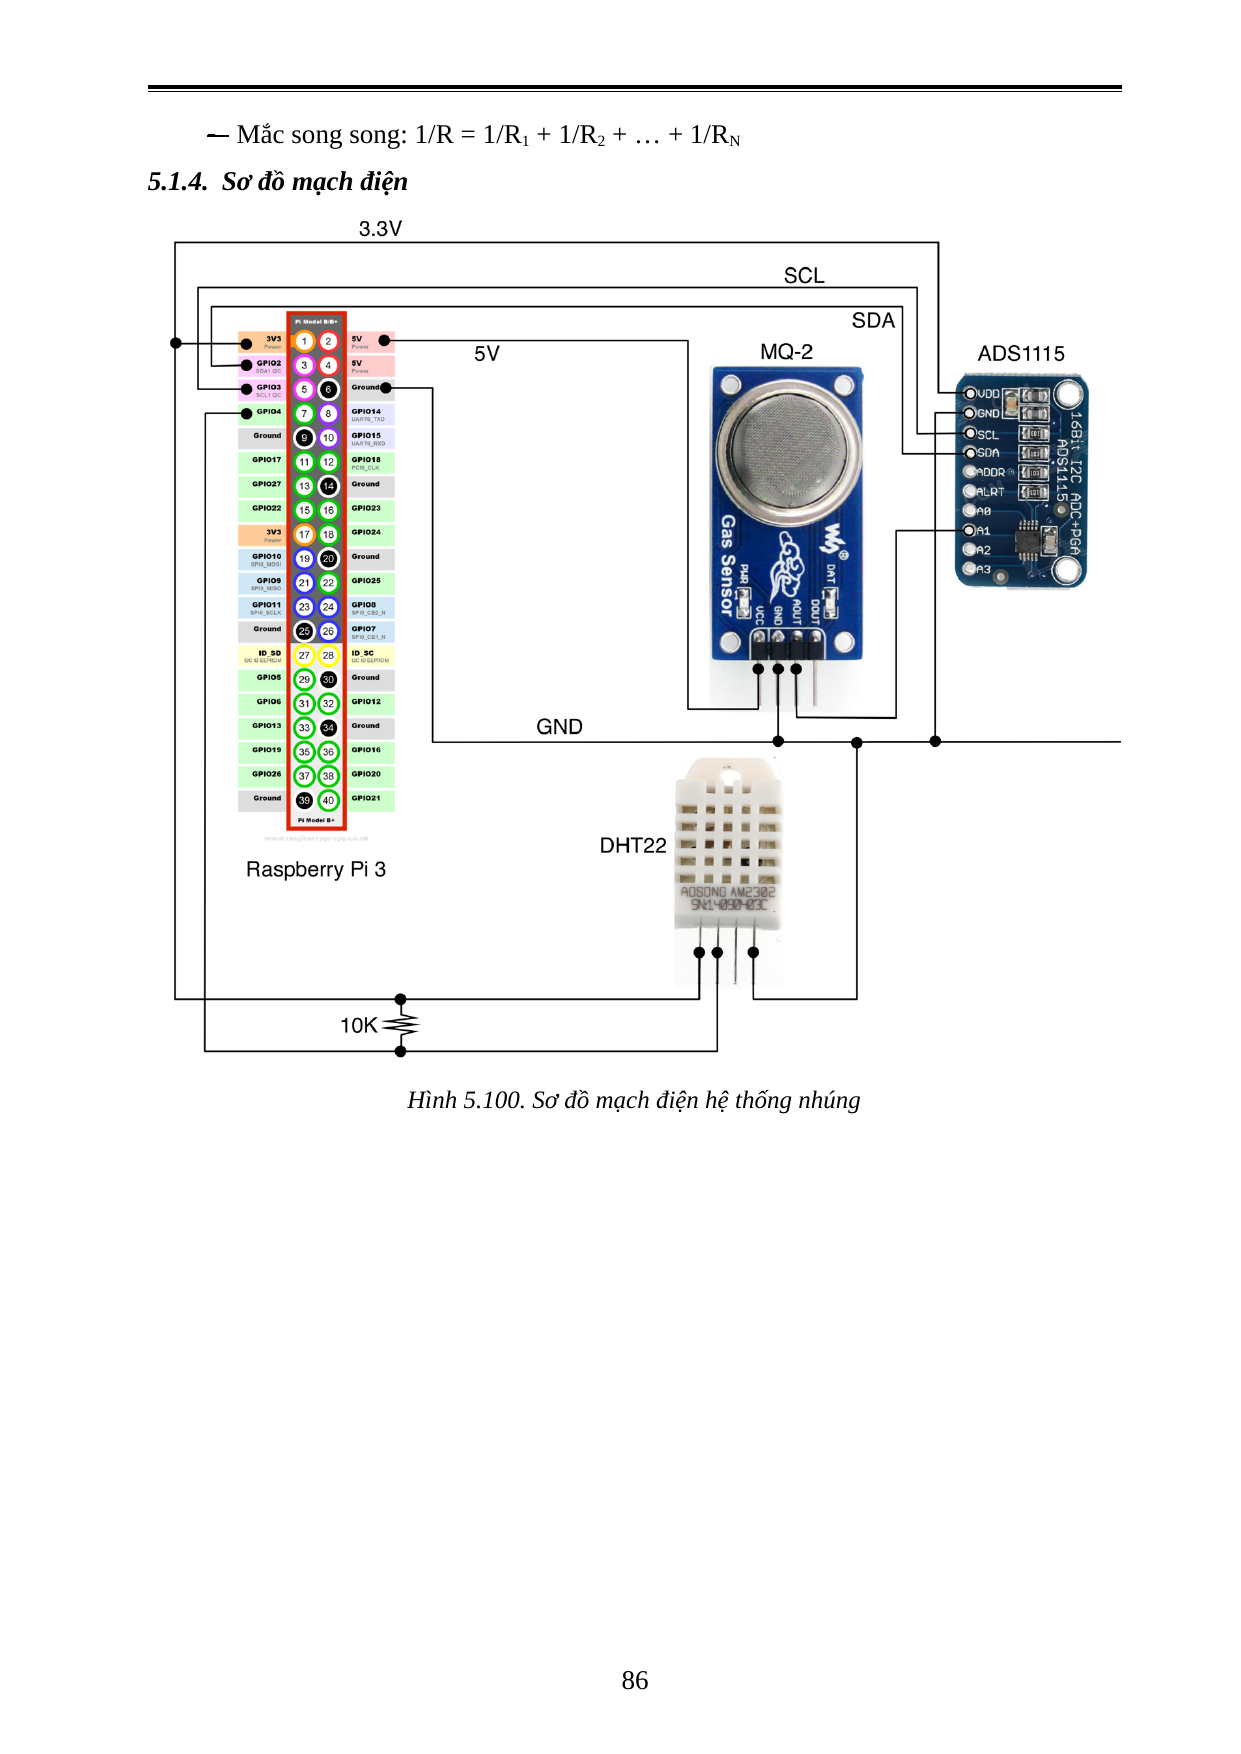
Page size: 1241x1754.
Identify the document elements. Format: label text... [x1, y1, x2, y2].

text Mắc song song: 1/R = 1/R1 + 1/R2 + … + 1/RN [207, 118, 1122, 149]
picture [147, 211, 1122, 1070]
subtitle Sơ đồ mạch điện [148, 165, 1122, 196]
